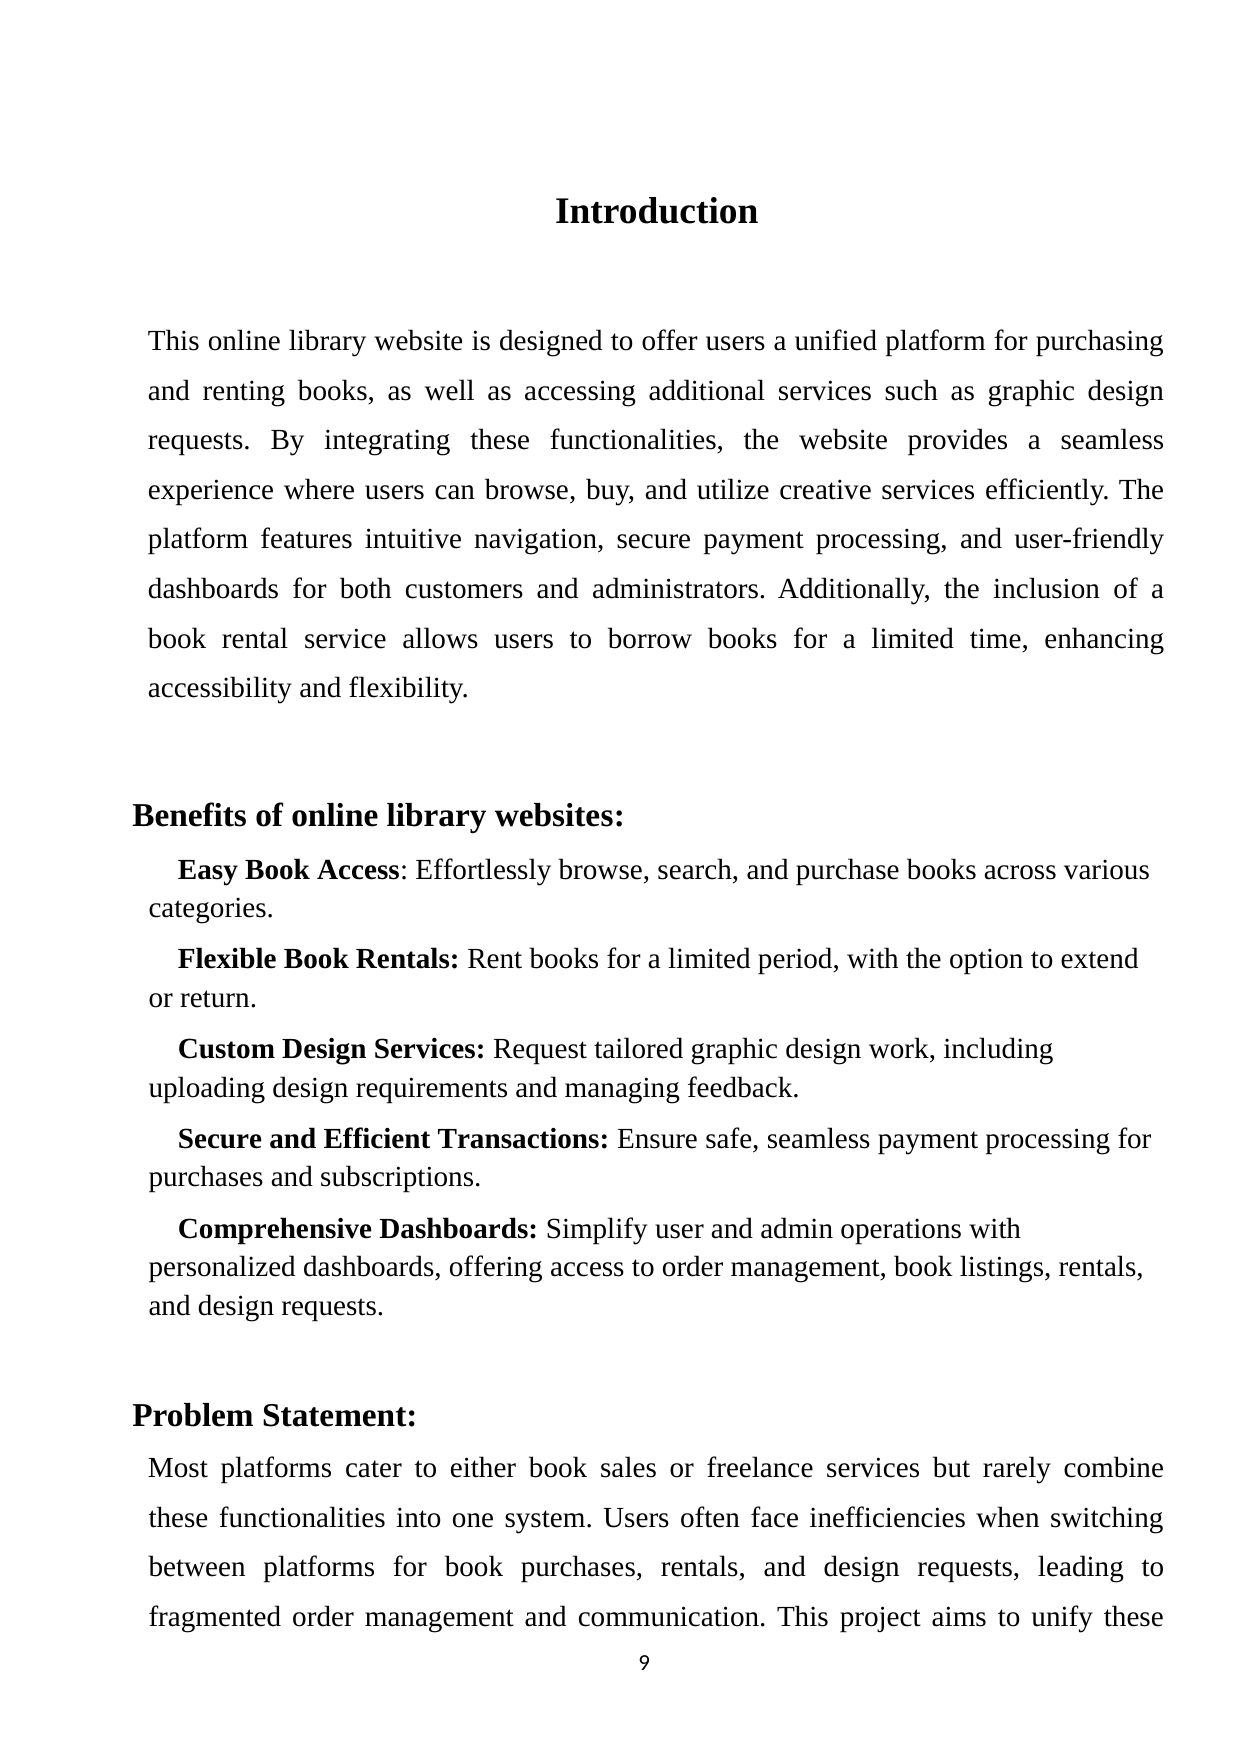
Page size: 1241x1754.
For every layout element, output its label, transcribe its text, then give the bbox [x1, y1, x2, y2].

text  Easy Book Access: Effortlessly browse, search, and purchase books across various categories. [148, 852, 1165, 924]
subtitle Introduction [148, 188, 1165, 232]
text This online library website is designed to offer users a unified platform for purchasing and renting books, as well as accessing additional services such as graphic design requests. By integrating these functionalities, the website provides a seamless experience where users can browse, buy, and utilize creative services efficiently. The platform features intuitive navigation, secure payment processing, and user-friendly dashboards for both customers and administrators. Additionally, the inclusion of a book rental service allows users to borrow books for a limited time, enhancing accessibility and flexibility. [148, 323, 1165, 704]
subtitle Benefits of online library websites: [132, 795, 1165, 833]
subtitle Problem Statement: [132, 1396, 1165, 1434]
text  Secure and Efficient Transactions: Ensure safe, seamless payment processing for purchases and subscriptions. [148, 1121, 1165, 1193]
text  Flexible Book Rentals: Rent books for a limited period, with the option to extend or return. [148, 942, 1165, 1014]
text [148, 1450, 1165, 1633]
text  Comprehensive Dashboards: Simplify user and admin operations with personalized dashboards, offering access to order management, book listings, rentals, and design requests. [148, 1211, 1165, 1321]
text  Custom Design Services: Request tailored graphic design work, including uploading design requirements and managing feedback. [148, 1031, 1165, 1103]
